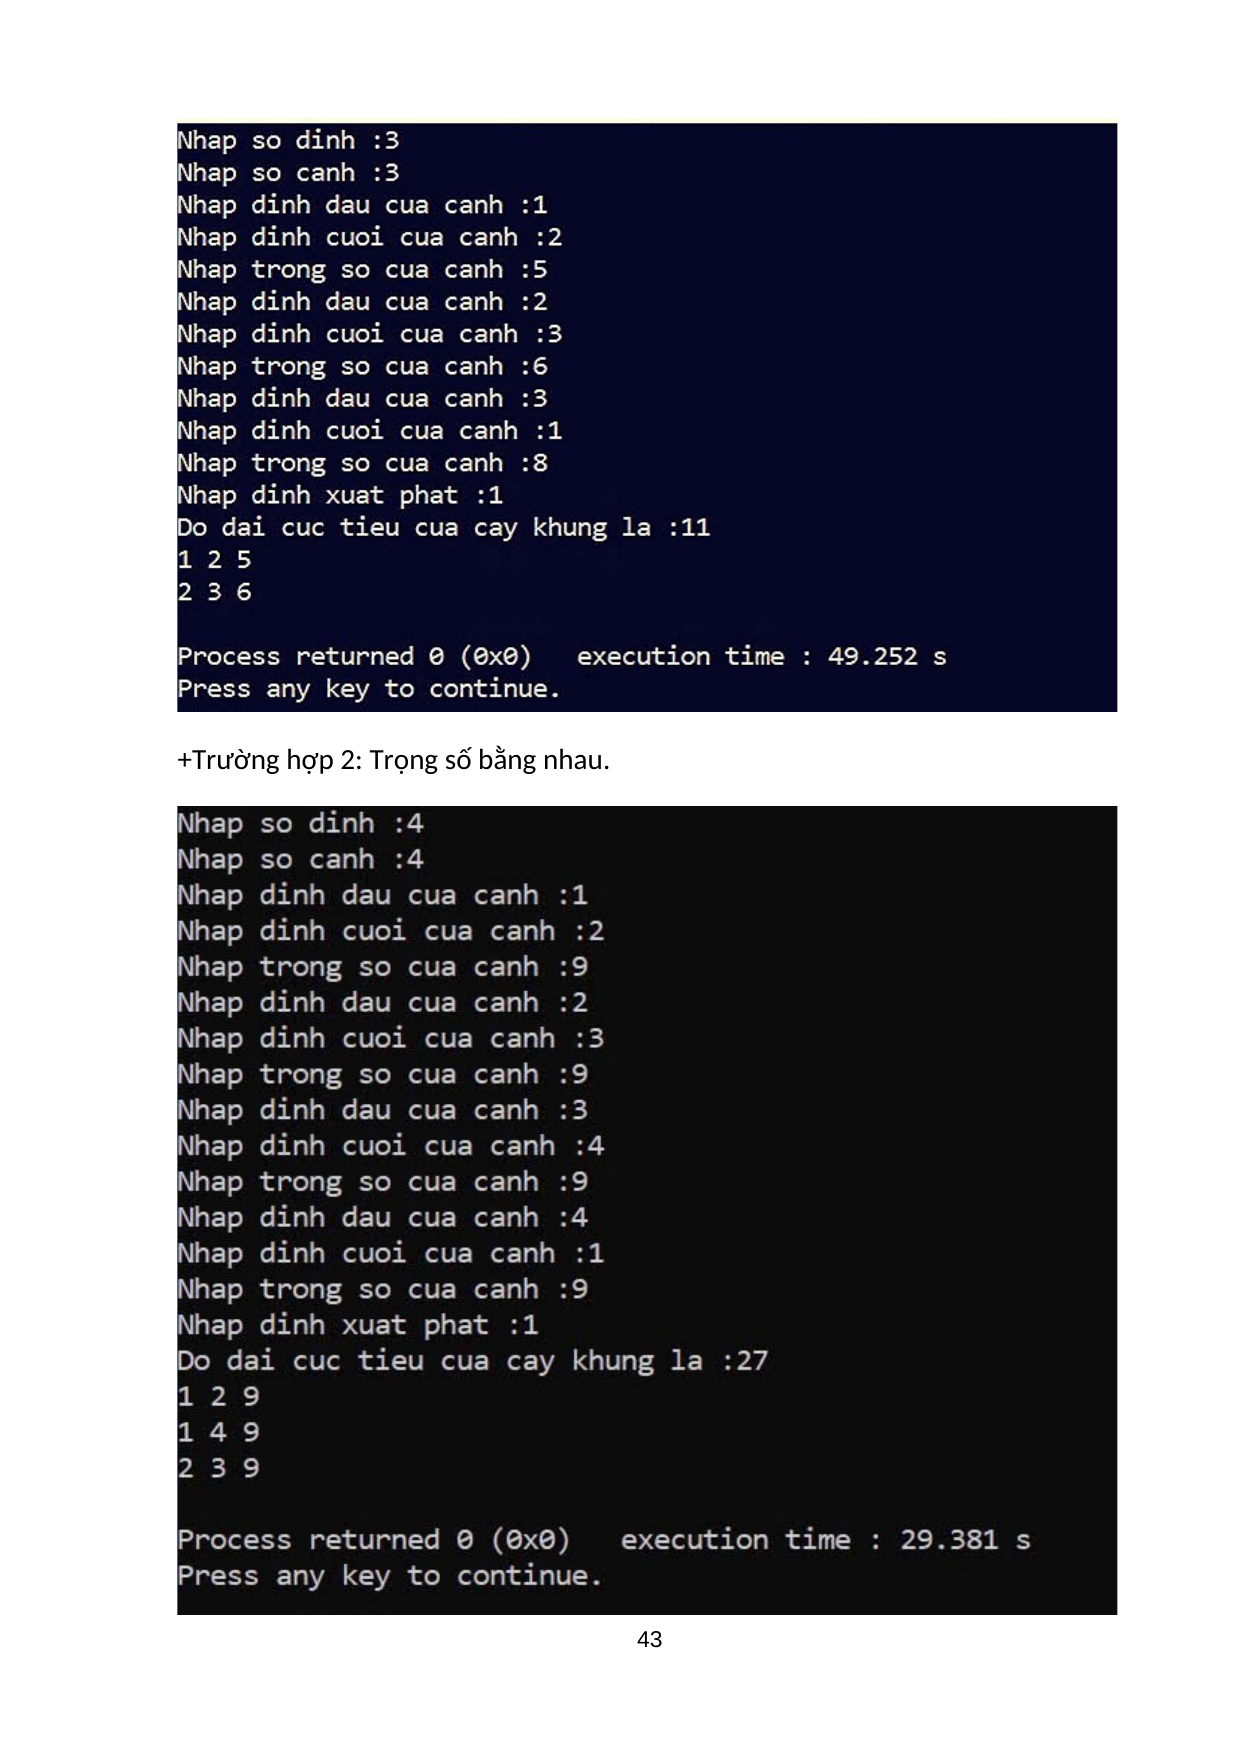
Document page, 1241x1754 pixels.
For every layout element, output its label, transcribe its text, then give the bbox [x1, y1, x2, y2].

picture [177, 118, 1118, 712]
picture [177, 806, 1118, 1615]
text +Trường hợp 2: Trọng số bằng nhau. [177, 741, 1122, 776]
